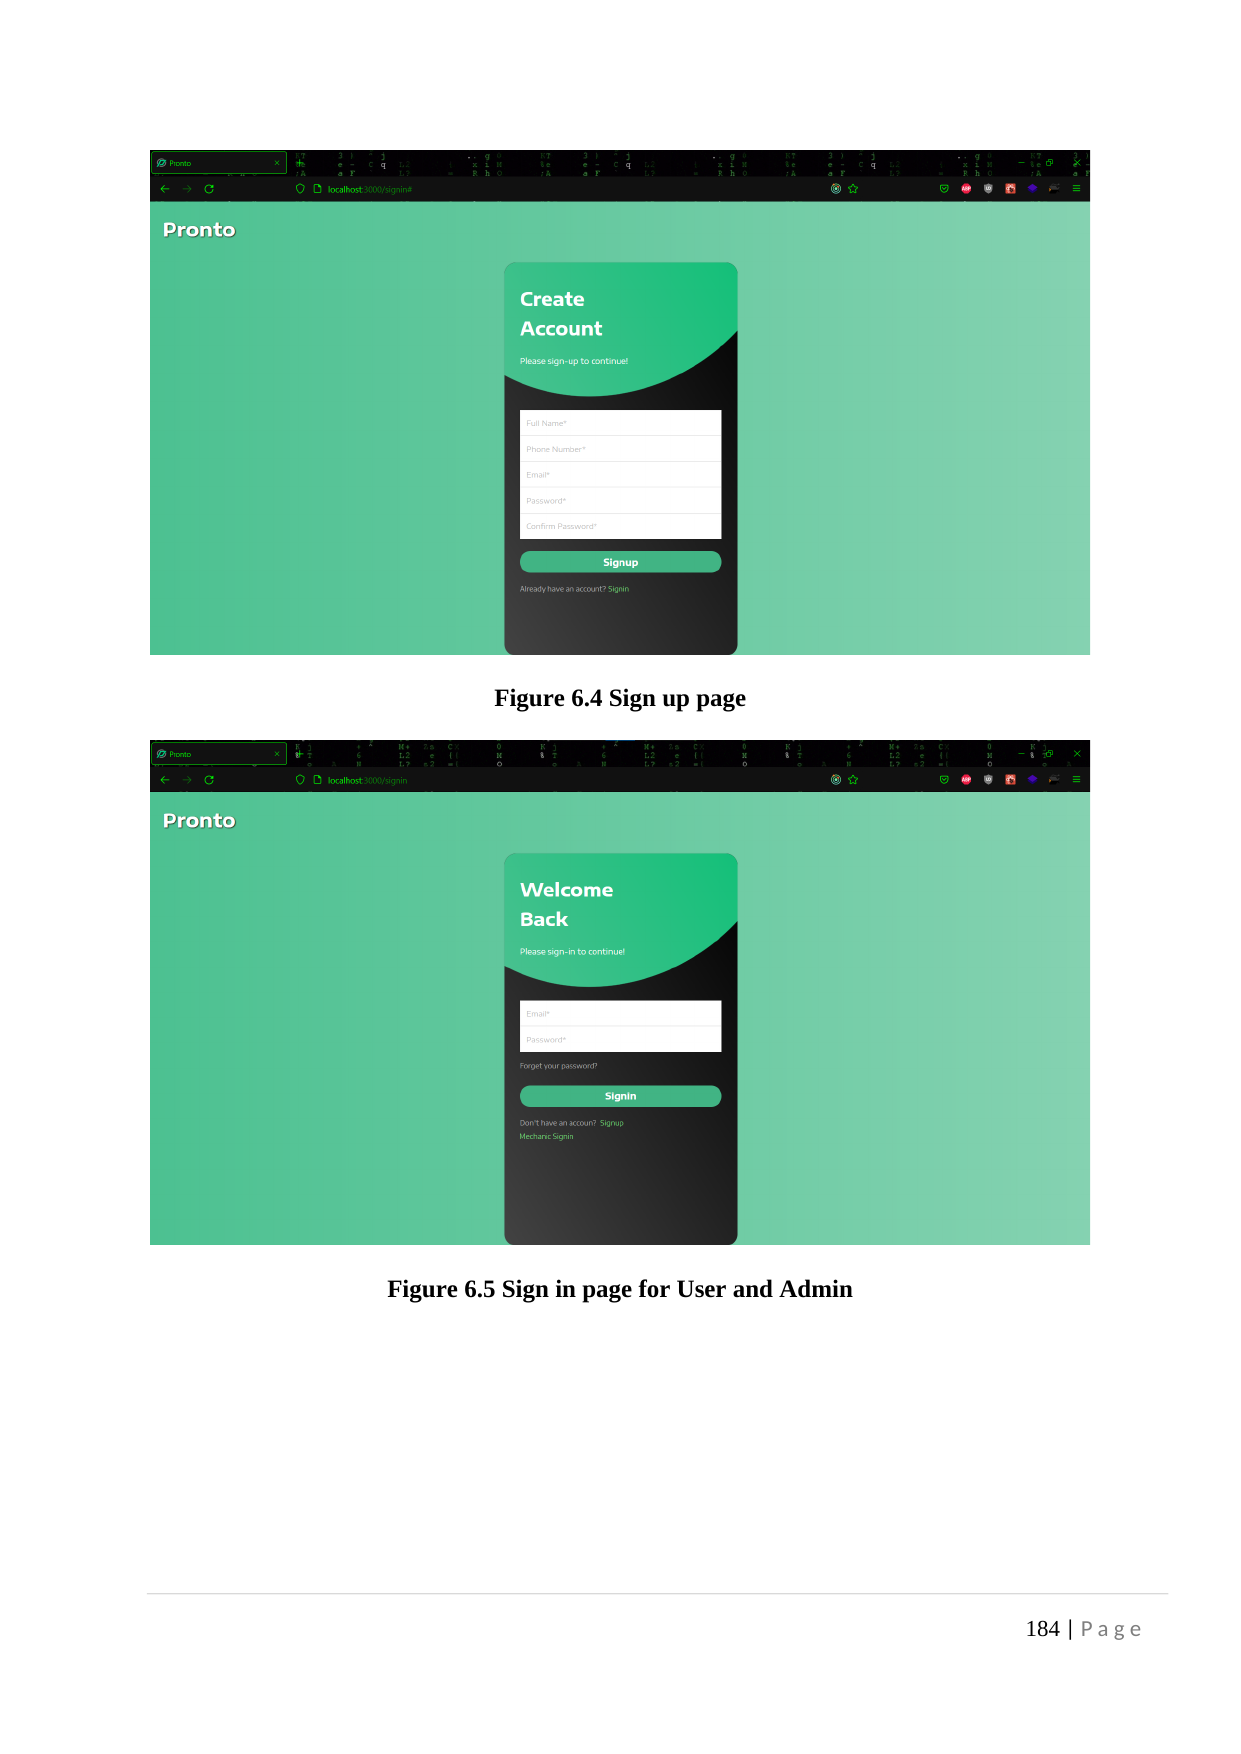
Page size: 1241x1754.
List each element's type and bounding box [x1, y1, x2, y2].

picture [150, 150, 1091, 655]
picture [150, 740, 1091, 1245]
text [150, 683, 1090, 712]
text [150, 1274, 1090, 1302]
